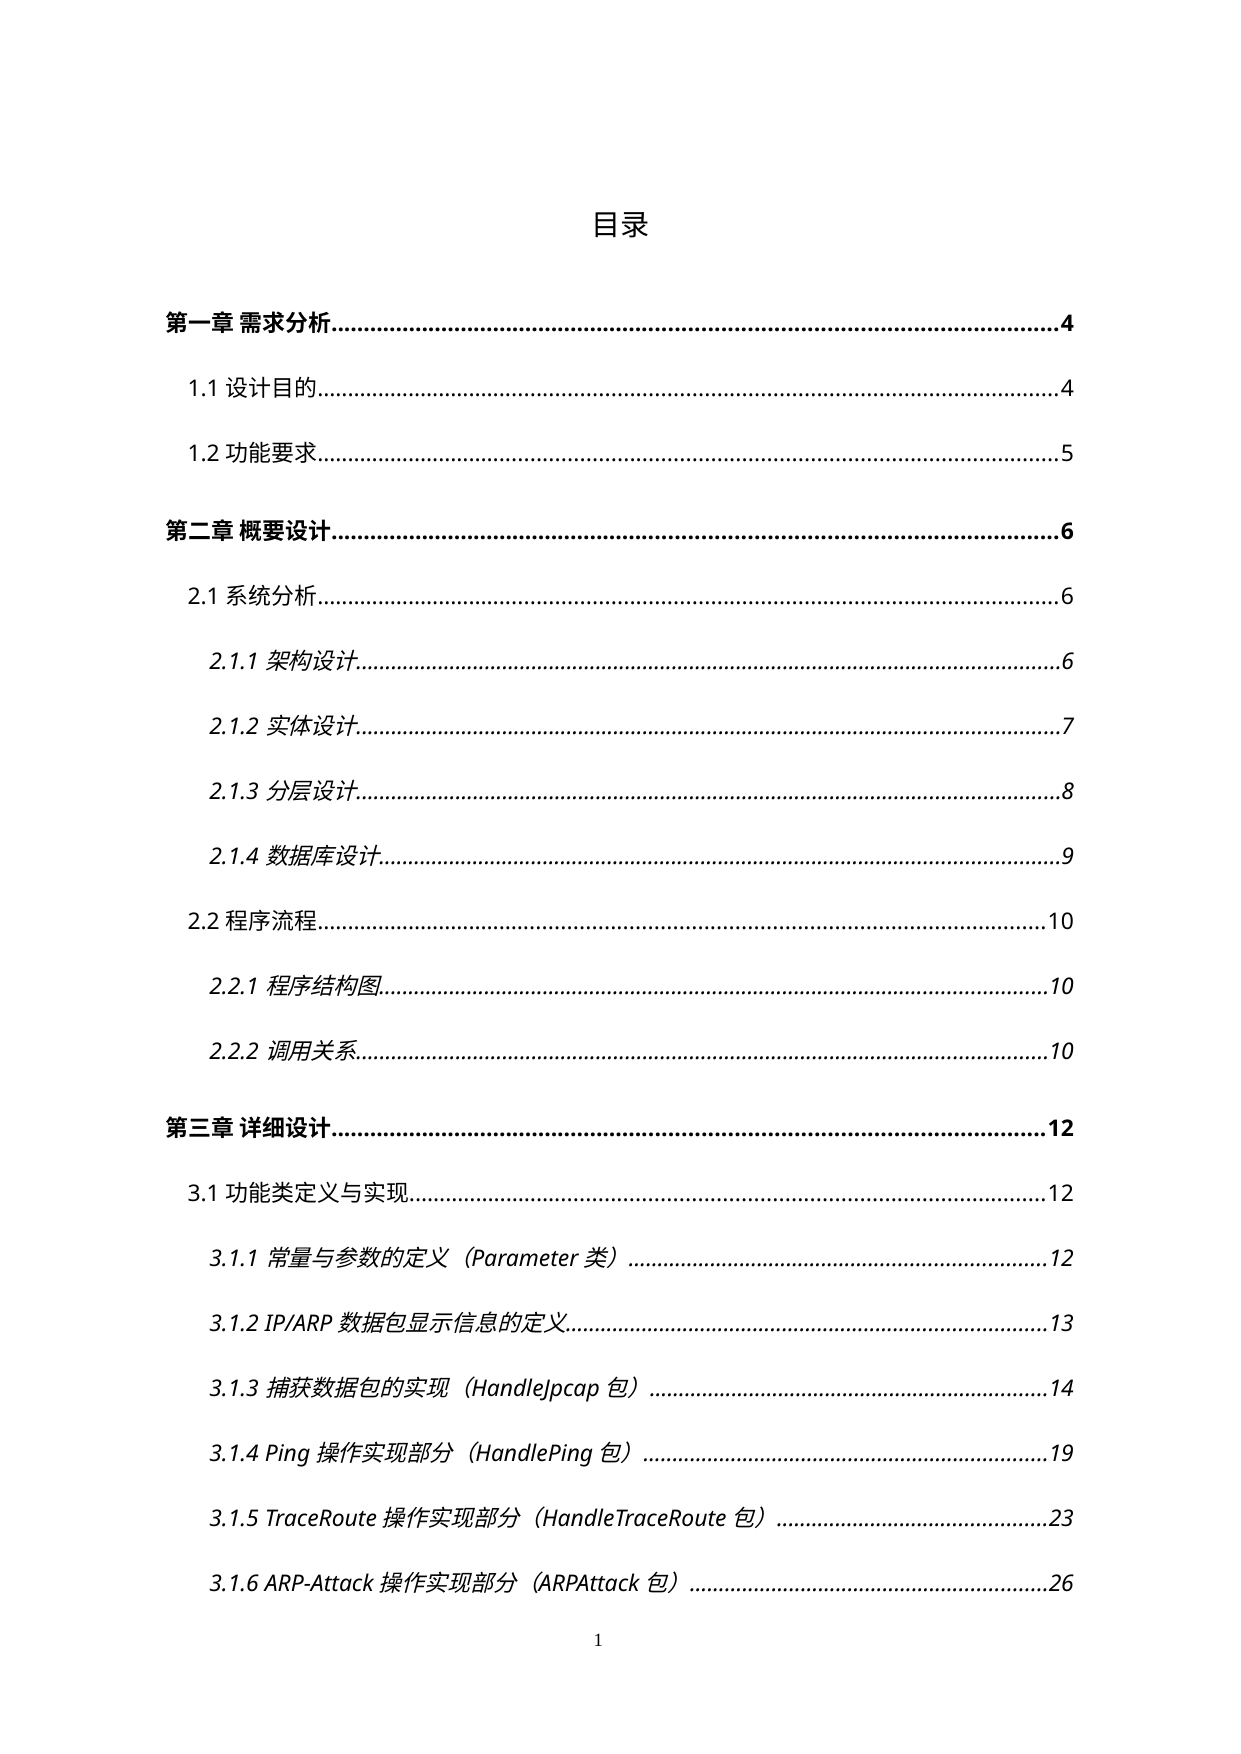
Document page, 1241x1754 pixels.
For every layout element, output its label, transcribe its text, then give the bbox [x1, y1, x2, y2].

subtitle 目录 [165, 190, 1075, 255]
text 3.1.6 ARP-Attack操作实现部分（ARPAttack包） 26 [209, 1549, 1075, 1614]
text 2.1.3 分层设计 8 [209, 757, 1075, 822]
text 1.2 功能要求 5 [187, 419, 1075, 484]
text 3.1.5 TraceRoute操作实现部分（HandleTraceRoute包） 23 [209, 1484, 1075, 1549]
text 2.1.1 架构设计 6 [209, 627, 1075, 692]
text 1.1 设计目的 4 [187, 354, 1075, 419]
text 2.2 程序流程 10 [187, 887, 1075, 952]
text 3.1.1 常量与参数的定义（Parameter类） 12 [209, 1224, 1075, 1289]
text 第一章 需求分析 4 [165, 289, 1075, 354]
text 2.1 系统分析 6 [187, 562, 1075, 627]
text 2.2.2 调用关系 10 [209, 1017, 1075, 1082]
text 2.1.2 实体设计 7 [209, 692, 1075, 757]
text 3.1.3 捕获数据包的实现（HandleJpcap包） 14 [209, 1354, 1075, 1419]
text 3.1.4 Ping操作实现部分（HandlePing包） 19 [209, 1419, 1075, 1484]
text 2.2.1 程序结构图 10 [209, 952, 1075, 1017]
text 3.1 功能类定义与实现 12 [187, 1159, 1075, 1224]
text 第三章 详细设计 12 [165, 1094, 1075, 1159]
text 3.1.2 IP/ARP数据包显示信息的定义 13 [209, 1289, 1075, 1354]
text 2.1.4 数据库设计 9 [209, 822, 1075, 887]
text 第二章 概要设计 6 [165, 497, 1075, 562]
